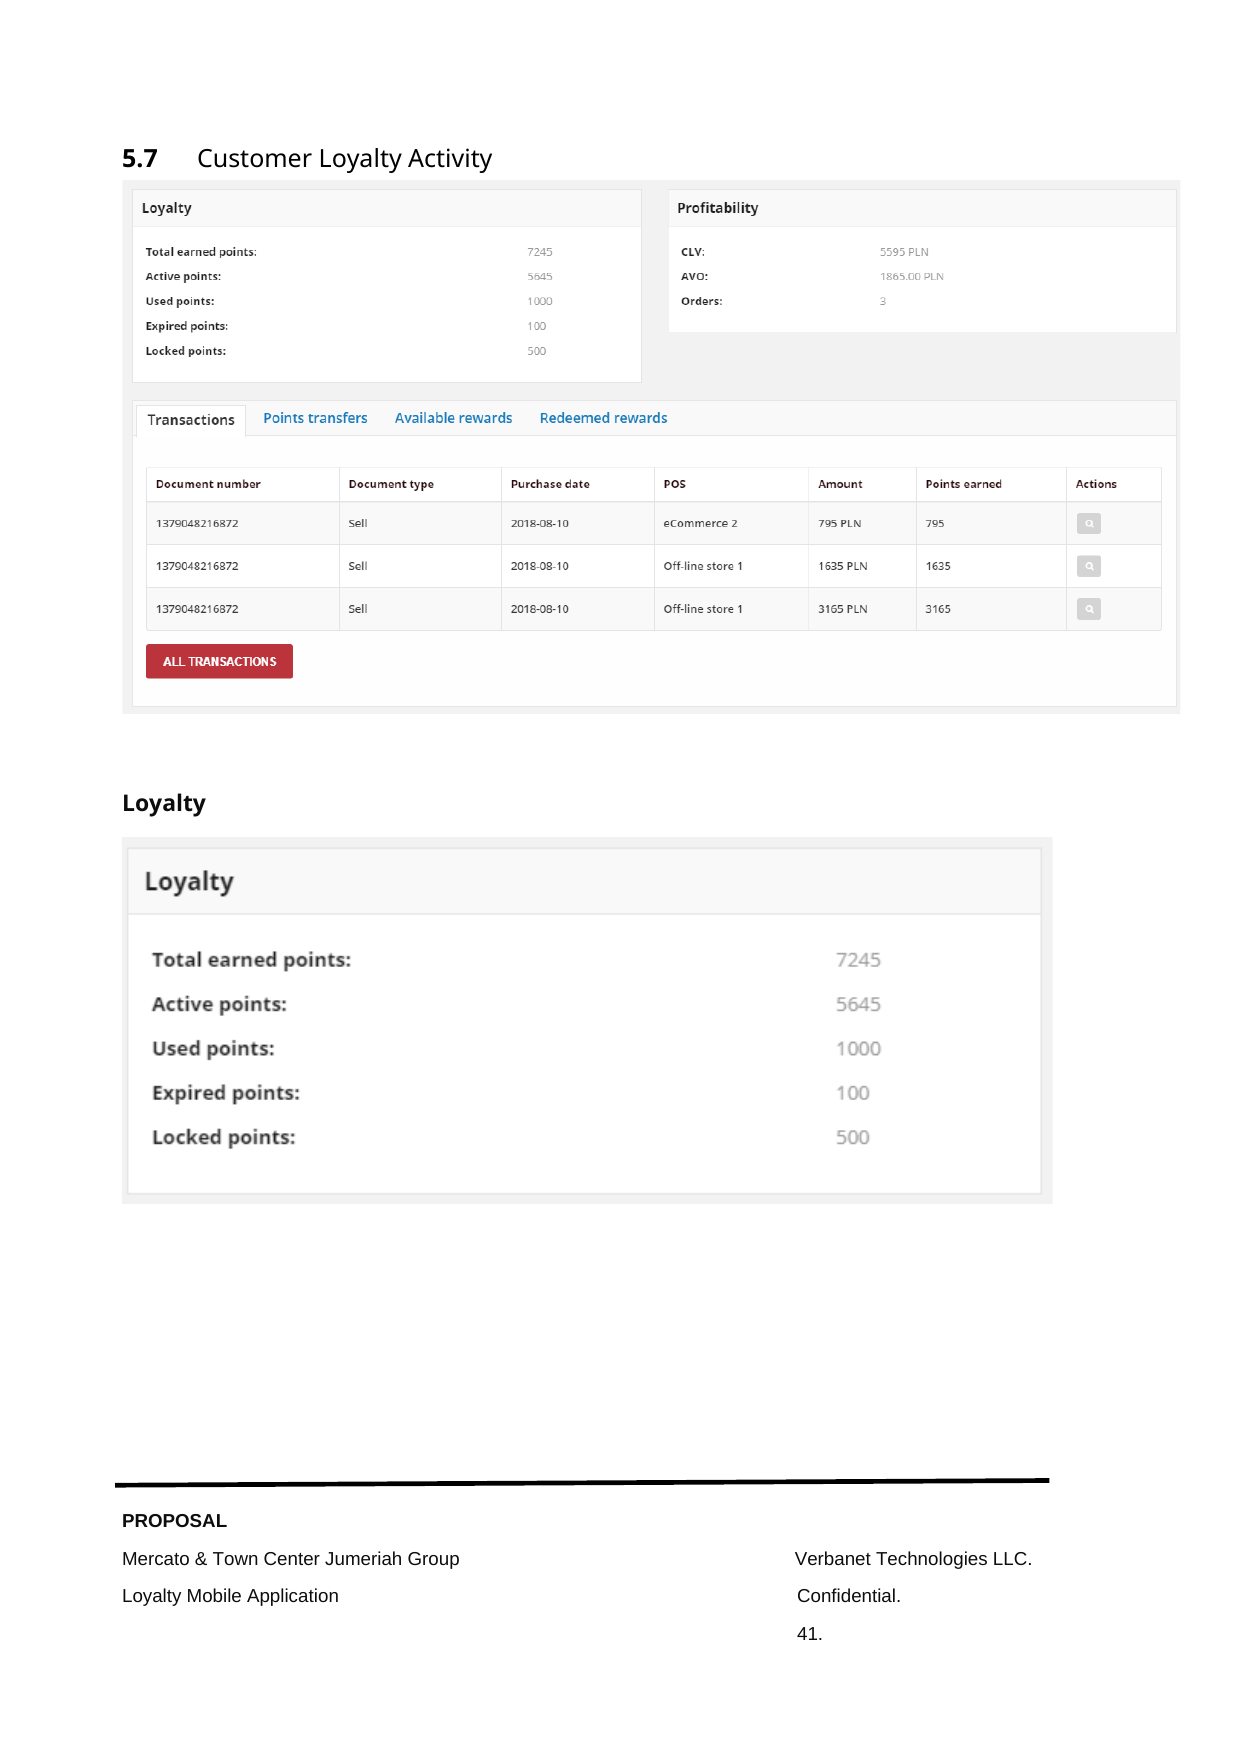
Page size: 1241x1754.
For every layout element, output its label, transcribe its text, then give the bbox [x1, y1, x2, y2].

subtitle Customer Loyalty Activity [122, 141, 1053, 175]
text Loyalty [122, 787, 1053, 818]
picture [121, 837, 1053, 1204]
picture [122, 180, 1181, 714]
